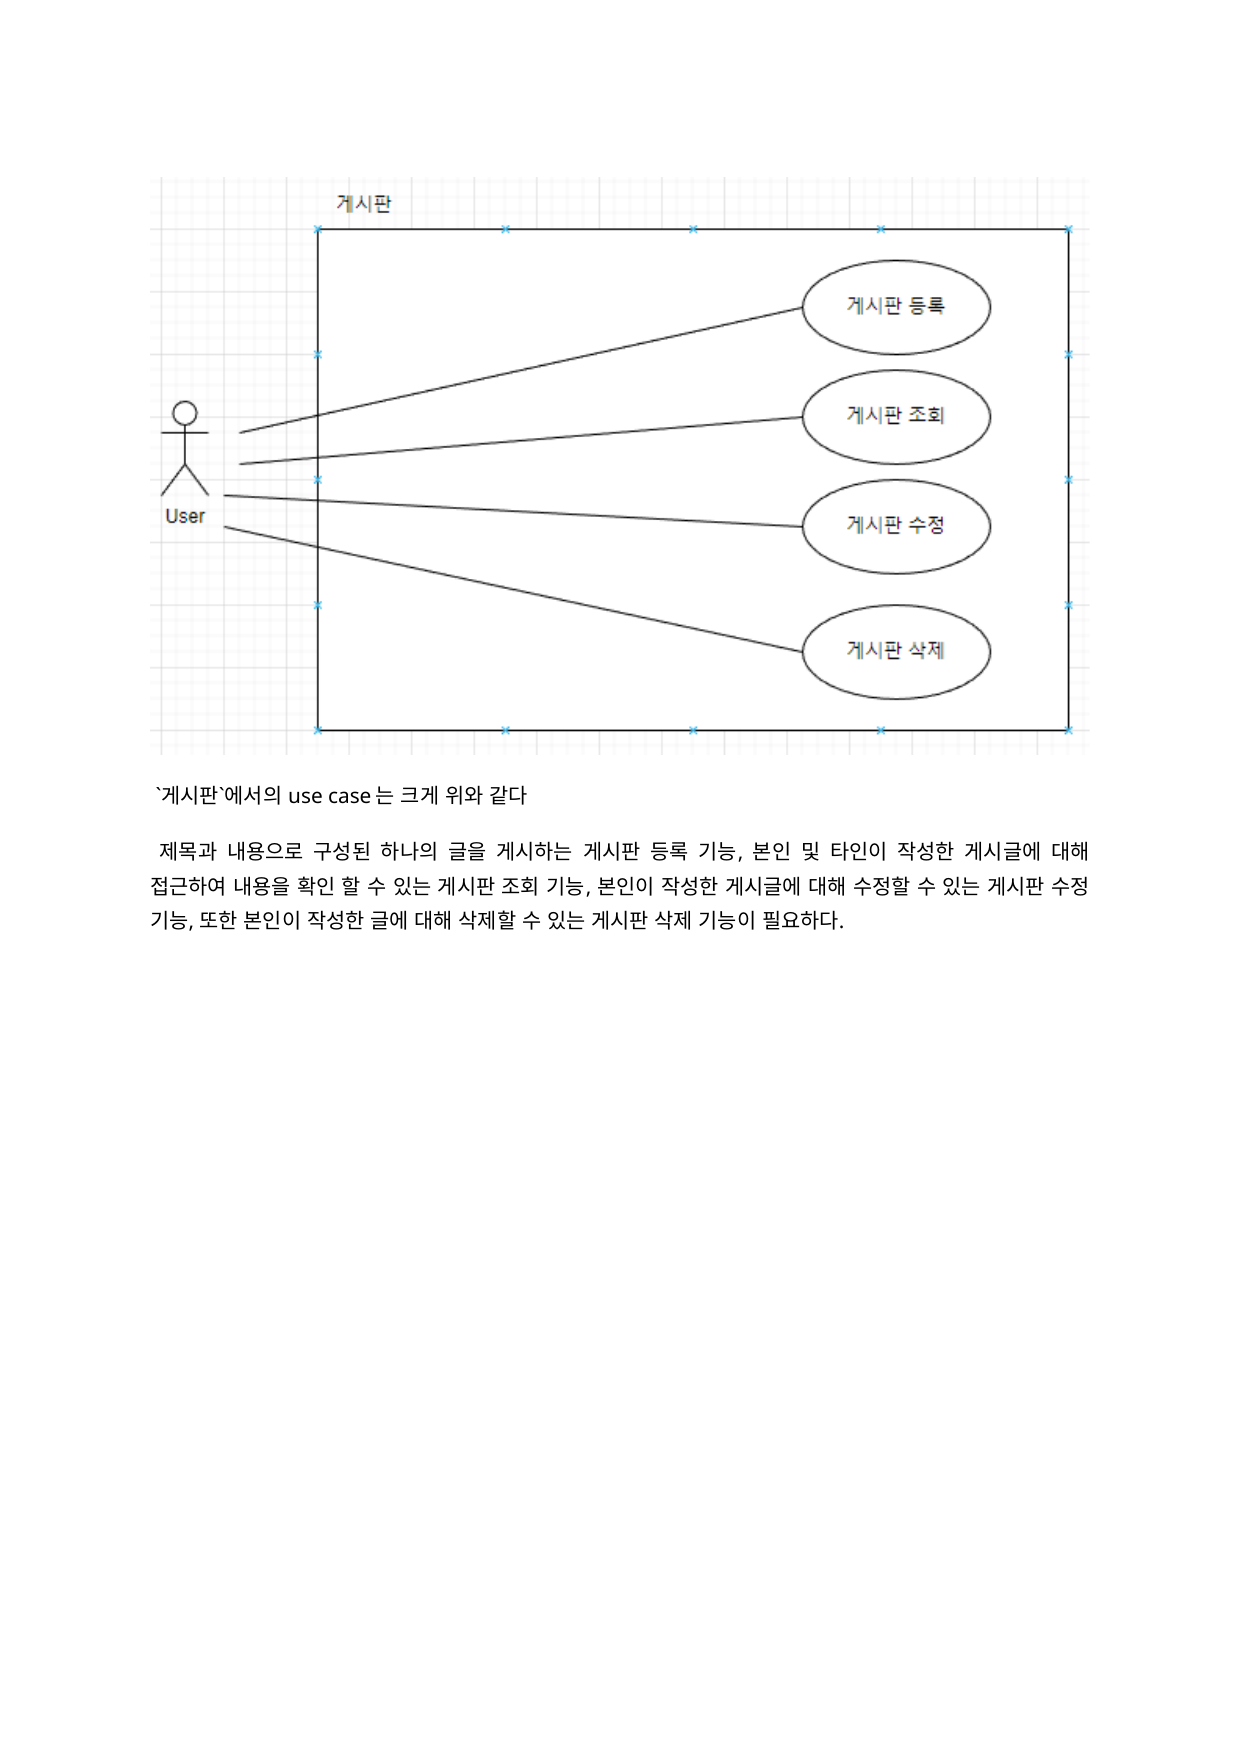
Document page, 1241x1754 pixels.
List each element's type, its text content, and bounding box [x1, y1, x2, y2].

text 제목과 내용으로 구성된 하나의 글을 게시하는 게시판 등록 기능, 본인 및 타인이 작성한 게시글에 대해 접근하여 내용을 확인 할 수 있는 게시판 조회 기능, 본인이 작성한 게시글에 대해 수정할 수 있는 게시판 수정 기능, 또한 본인이 작성한 글에 대해 삭제할 수 있는 게시판 삭제 기능이 필요하다. [150, 835, 1090, 935]
picture [150, 177, 1090, 755]
text `게시판`에서의 use case는 크게 위와 같다 [150, 779, 1090, 810]
